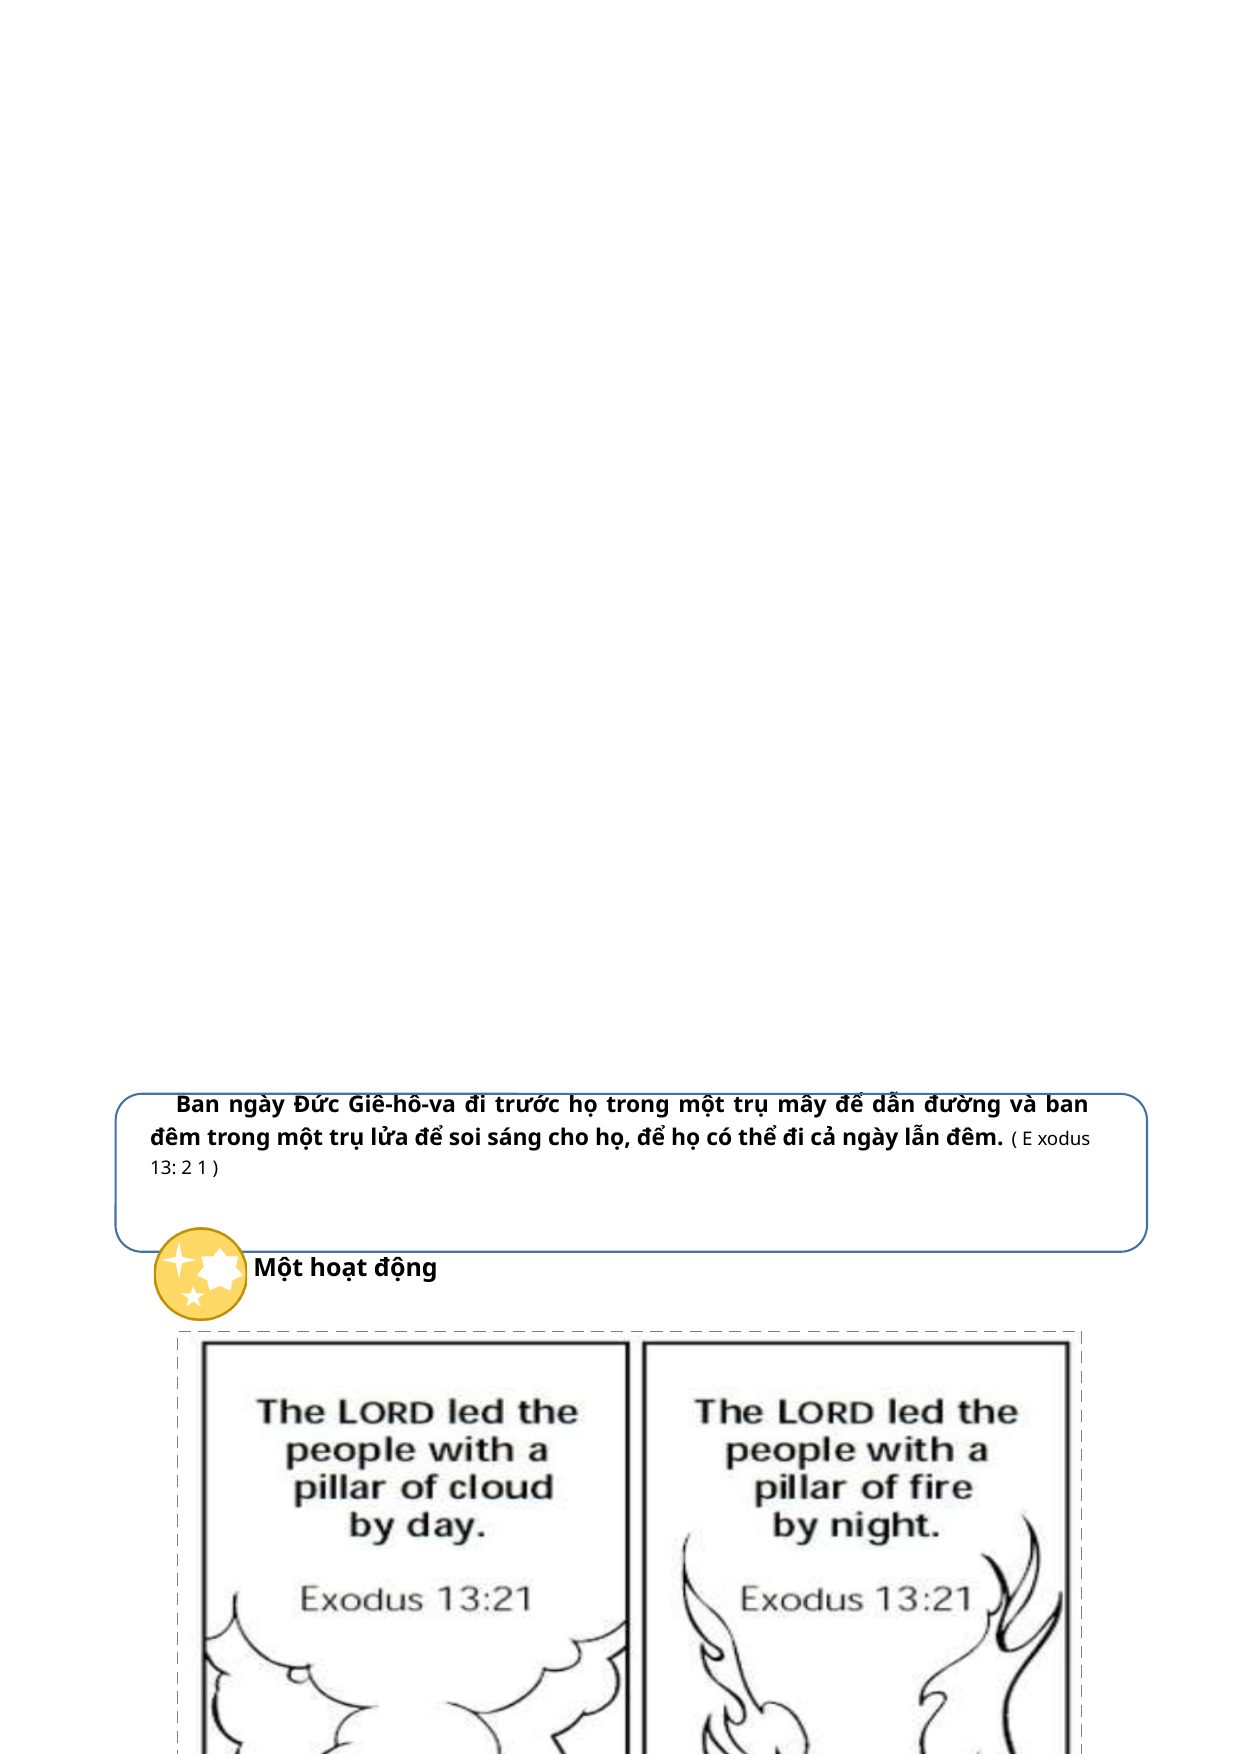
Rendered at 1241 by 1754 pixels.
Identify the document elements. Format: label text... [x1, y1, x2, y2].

text Một hoạt động [248, 1253, 1090, 1283]
picture [153, 1227, 248, 1321]
text Ban ngày Đức Giê-hô-va đi trước họ trong một trụ mây để dẫn đường và ban đêm trong một trụ lửa để soi sáng cho họ, để họ có thể đi cả ngày lẫn đêm. ( E xodus 13: 2 1 ) [150, 1095, 1090, 1180]
picture [179, 1333, 1082, 1754]
